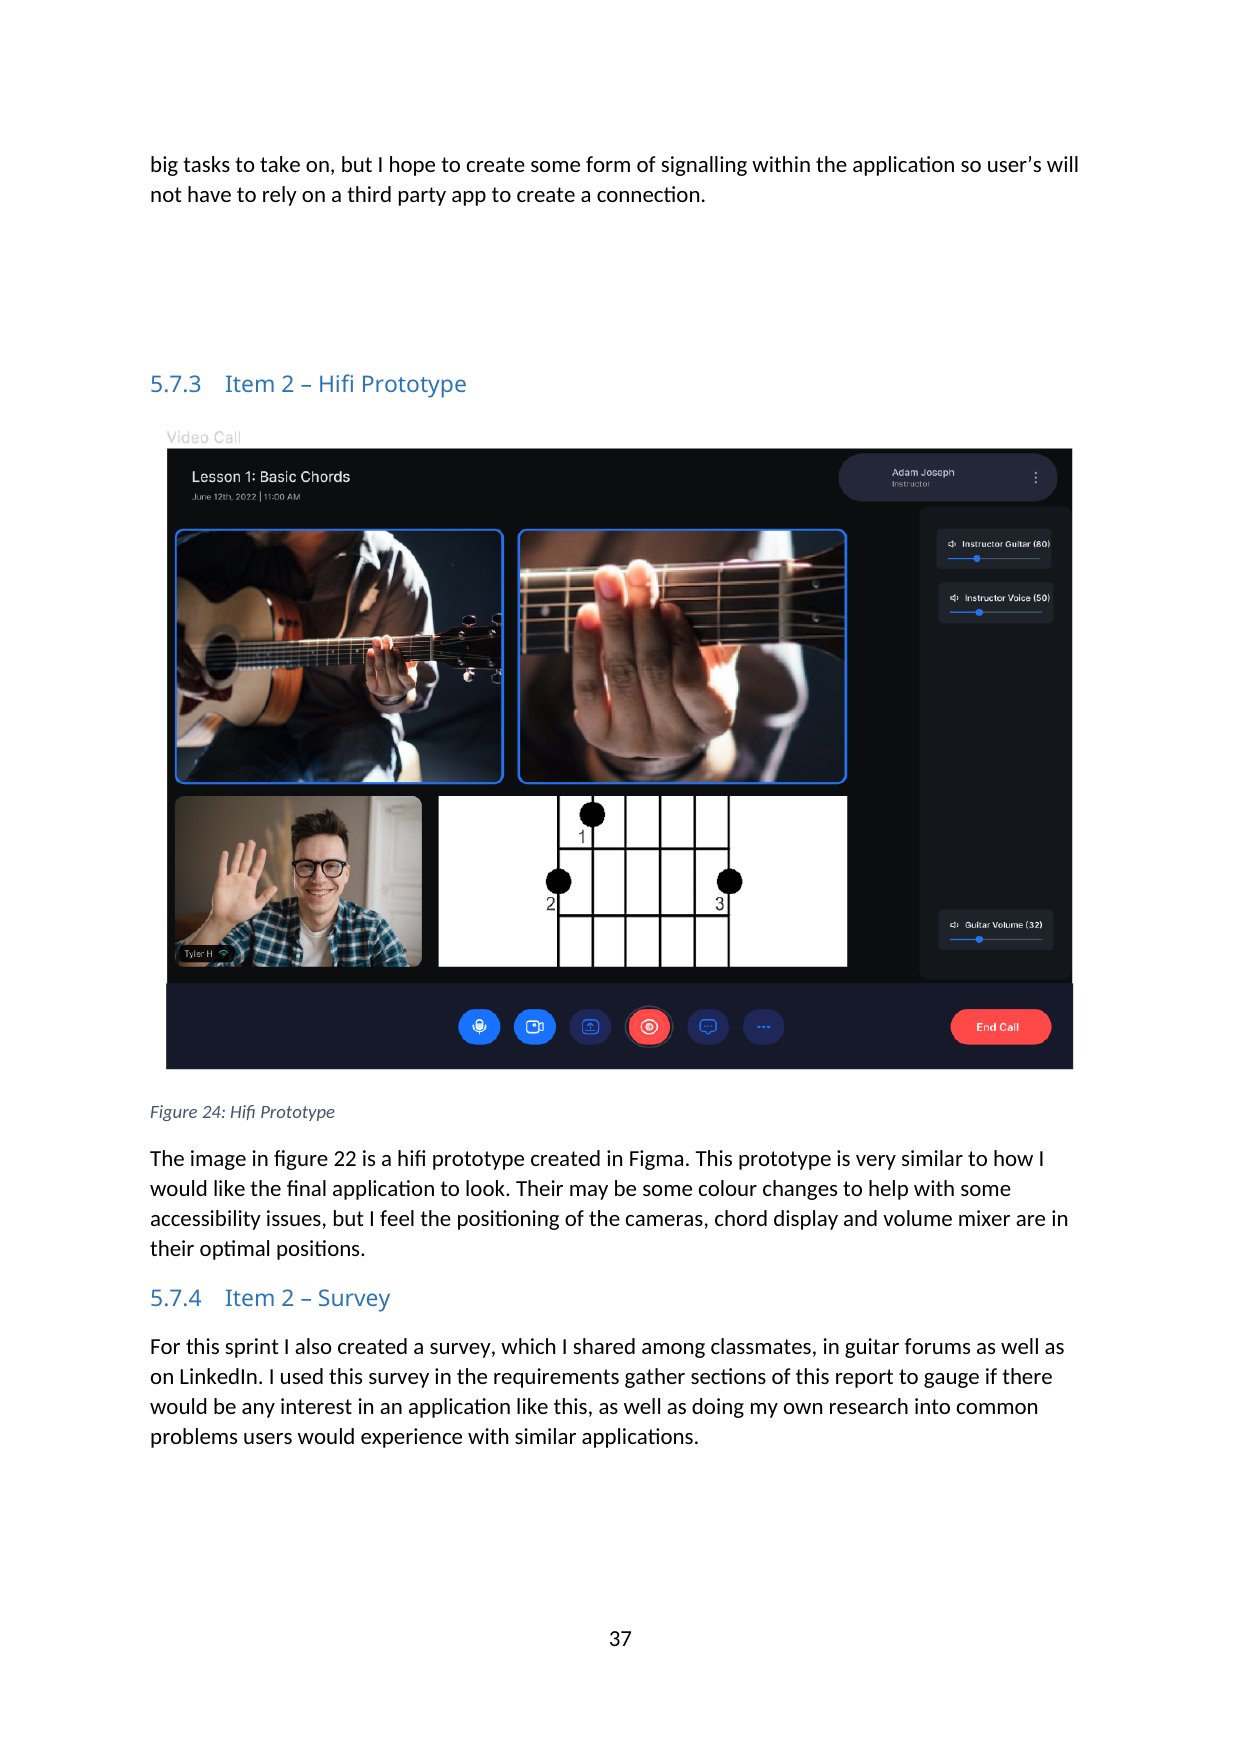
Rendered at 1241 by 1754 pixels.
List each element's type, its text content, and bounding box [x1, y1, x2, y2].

picture [150, 418, 1091, 1082]
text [150, 150, 1090, 208]
subtitle Item 2 – Survey [150, 1281, 1090, 1313]
subtitle Item 2 – Hifi Prototype [150, 368, 1090, 399]
text The image in figure 22 is a hifi prototype created in Figma. This prototype is very similar to how I would like the final application to look. Their may be some colour changes to help with some accessibility issues, but I feel the positioning of the cameras, chord display and volume mixer are in their optimal positions. [150, 1144, 1090, 1263]
text For this sprint I also created a survey, which I shared among classmates, in guitar forums as well as on LinkedIn. I used this survey in the requirements gather sections of this report to gauge if there would be any interest in an application like this, as well as doing my own research into common problems users would experience with similar applications. [150, 1332, 1090, 1451]
